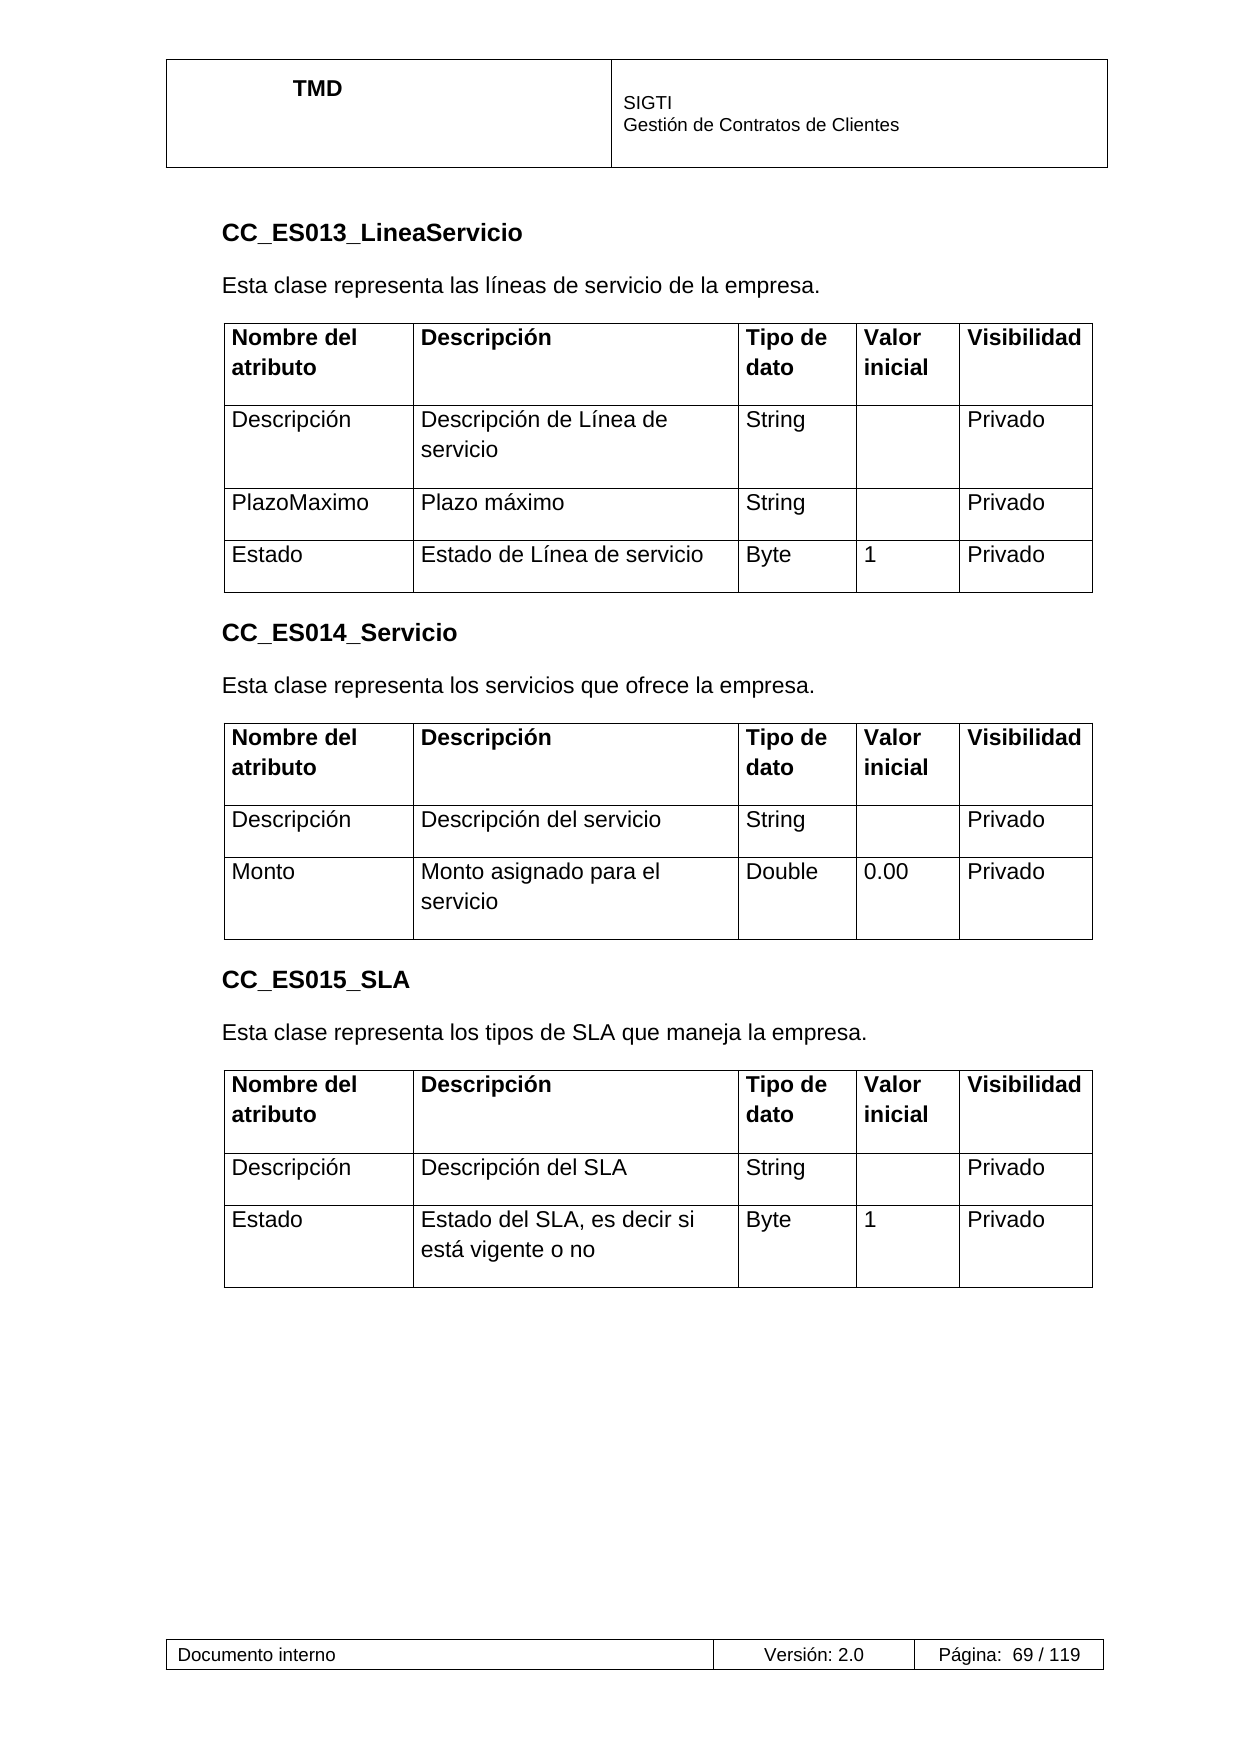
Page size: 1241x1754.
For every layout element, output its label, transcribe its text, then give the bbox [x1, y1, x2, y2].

table_header Nombre del atributo [225, 724, 413, 805]
table_header Descripción [414, 724, 738, 805]
table_cell Descripción del servicio [414, 806, 738, 857]
list CC_ES015_SLA [222, 965, 1092, 994]
table_header Descripción [414, 324, 738, 405]
table_cell Privado [960, 1154, 1092, 1204]
table_cell String [739, 489, 856, 539]
table_cell [857, 406, 959, 487]
table_cell Privado [960, 1206, 1092, 1287]
table_cell Descripción [225, 406, 413, 487]
table_cell 1 [857, 541, 959, 592]
table_cell Double [739, 858, 856, 939]
table_header Visibilidad [960, 724, 1092, 805]
table_cell 1 [857, 1206, 959, 1287]
table_cell Monto [225, 858, 413, 939]
table_header Nombre del atributo [225, 324, 413, 405]
table_cell Descripción [225, 1154, 413, 1204]
table_cell Descripción del SLA [414, 1154, 738, 1204]
table_cell String [739, 806, 856, 857]
table_cell Descripción de Línea de servicio [414, 406, 738, 487]
table_cell Estado del SLA, es decir si está vigente o no [414, 1206, 738, 1287]
table_header Valor inicial [857, 1071, 959, 1152]
list Esta clase representa los servicios que ofrece la empresa. [222, 672, 1092, 698]
table_cell Descripción [225, 806, 413, 857]
list CC_ES014_Servicio [222, 618, 1092, 646]
table_cell Monto asignado para el servicio [414, 858, 738, 939]
table_header Visibilidad [960, 1071, 1092, 1152]
table_cell Byte [739, 541, 856, 592]
table_cell PlazoMaximo [225, 489, 413, 539]
table_header Visibilidad [960, 324, 1092, 405]
table_header Valor inicial [857, 724, 959, 805]
table_cell Byte [739, 1206, 856, 1287]
table_cell 0.00 [857, 858, 959, 939]
table_cell String [739, 406, 856, 487]
table_header Descripción [414, 1071, 738, 1152]
table_cell Privado [960, 489, 1092, 539]
table_header Nombre del atributo [225, 1071, 413, 1152]
table_header Tipo de dato [739, 324, 856, 405]
table_cell [857, 806, 959, 857]
table_cell Privado [960, 406, 1092, 487]
table_cell Privado [960, 858, 1092, 939]
table_cell Estado [225, 1206, 413, 1287]
list Esta clase representa los tipos de SLA que maneja la empresa. [222, 1019, 1092, 1046]
list CC_ES013_LineaServicio [222, 218, 1092, 247]
table_cell Plazo máximo [414, 489, 738, 539]
table_header Tipo de dato [739, 1071, 856, 1152]
table_header Valor inicial [857, 324, 959, 405]
table_cell Estado [225, 541, 413, 592]
table_cell Privado [960, 806, 1092, 857]
table_cell [857, 489, 959, 539]
table_cell String [739, 1154, 856, 1204]
table_cell Privado [960, 541, 1092, 592]
table_header Tipo de dato [739, 724, 856, 805]
list Esta clase representa las líneas de servicio de la empresa. [222, 272, 1092, 298]
table_cell [857, 1154, 959, 1204]
table_cell Estado de Línea de servicio [414, 541, 738, 592]
